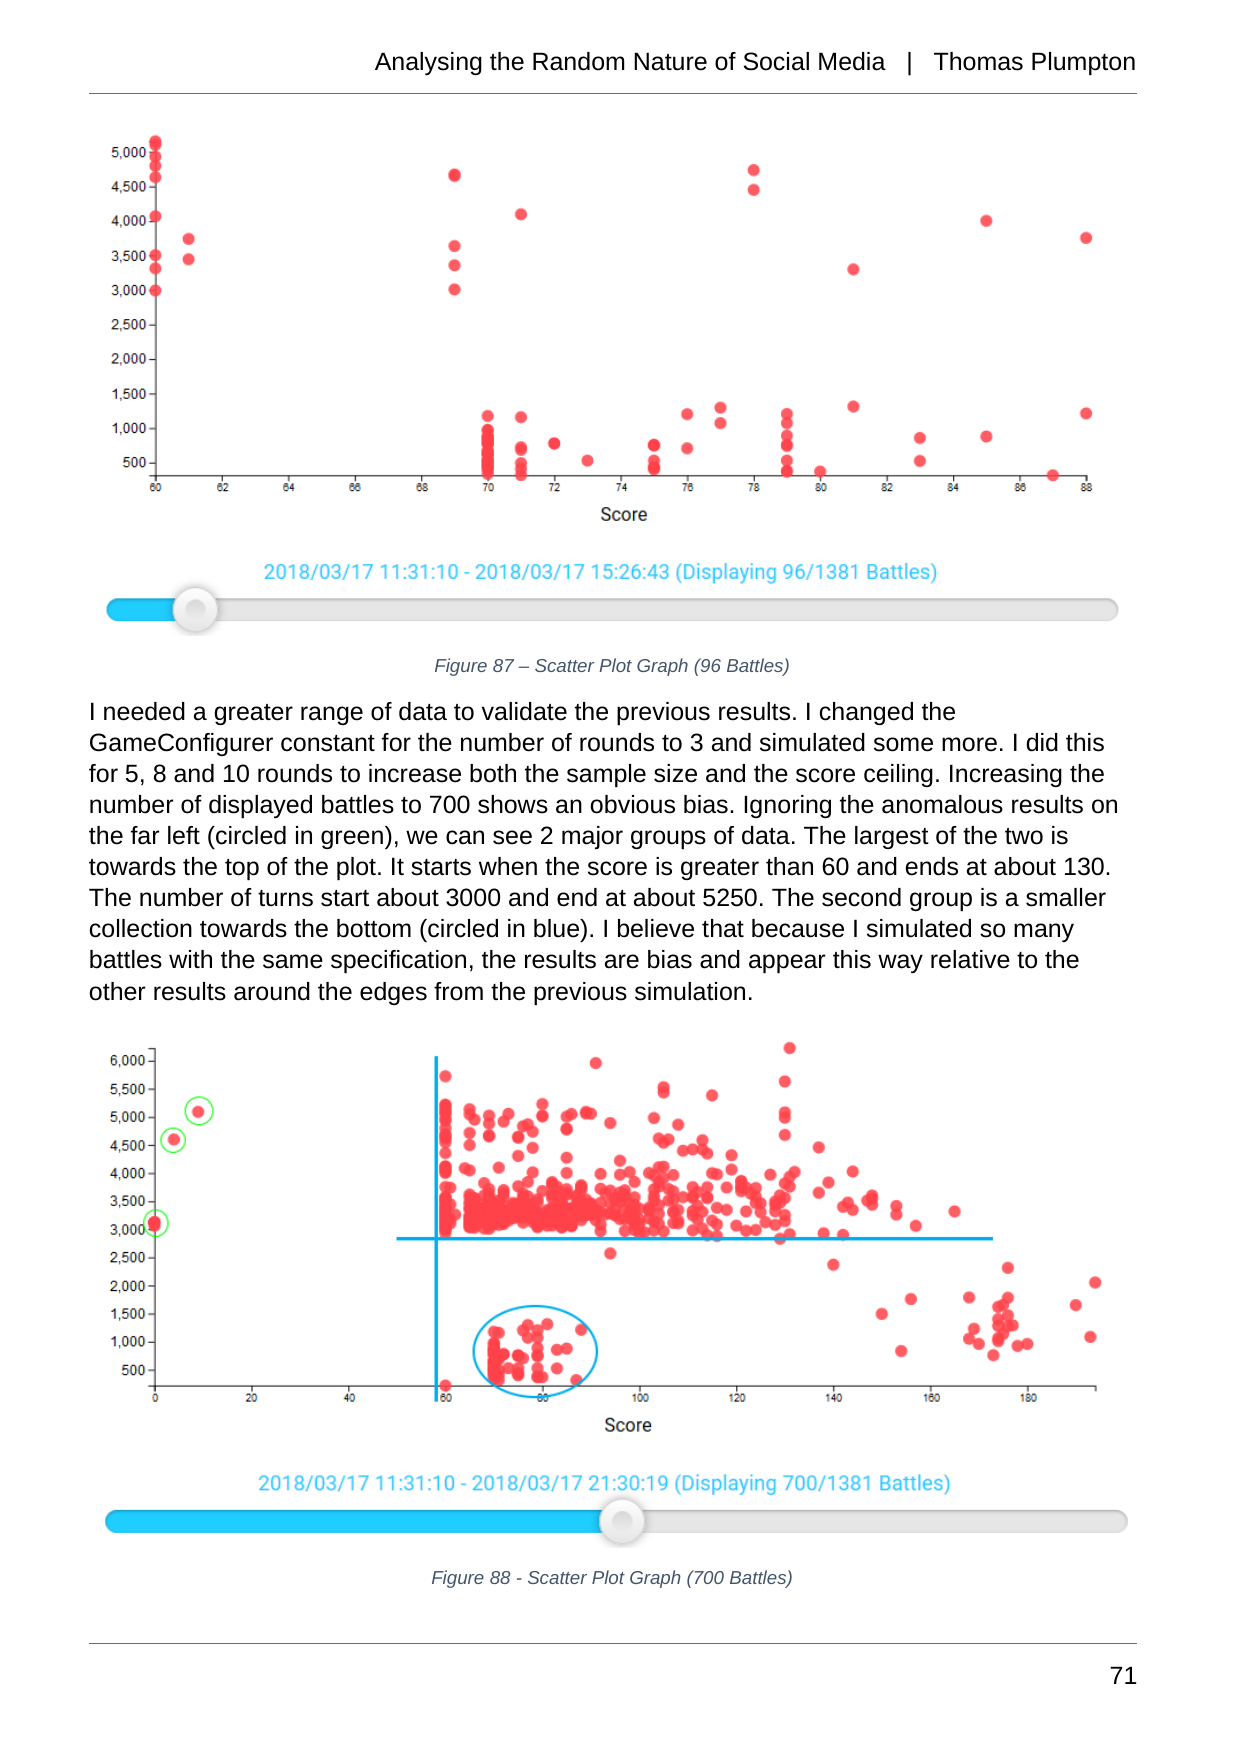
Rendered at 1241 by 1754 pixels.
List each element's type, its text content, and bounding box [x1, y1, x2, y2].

picture [93, 122, 1132, 636]
text I needed a greater range of data to validate the previous results. I changed the GameConfigurer constant for the number of rounds to 3 and simulated some more. I did this for 5, 8 and 10 rounds to increase both the sample size and the score ceiling. Increasing the number of displayed battles to 700 shows an obvious bias. Ignoring the anomalous results on the far left (circled in green), we can see 2 major groups of data. The largest of the two is towards the top of the plot. It starts when the score is greater than 60 and ends at about 130. The number of turns start about 3000 and end at about 5250. The second group is a smaller collection towards the bottom (circled in blue). I believe that because I simulated so many battles with the same specification, the results are bias and appear this way relative to the other results around the edges from the previous simulation. [89, 697, 1137, 1005]
picture [88, 1024, 1137, 1548]
